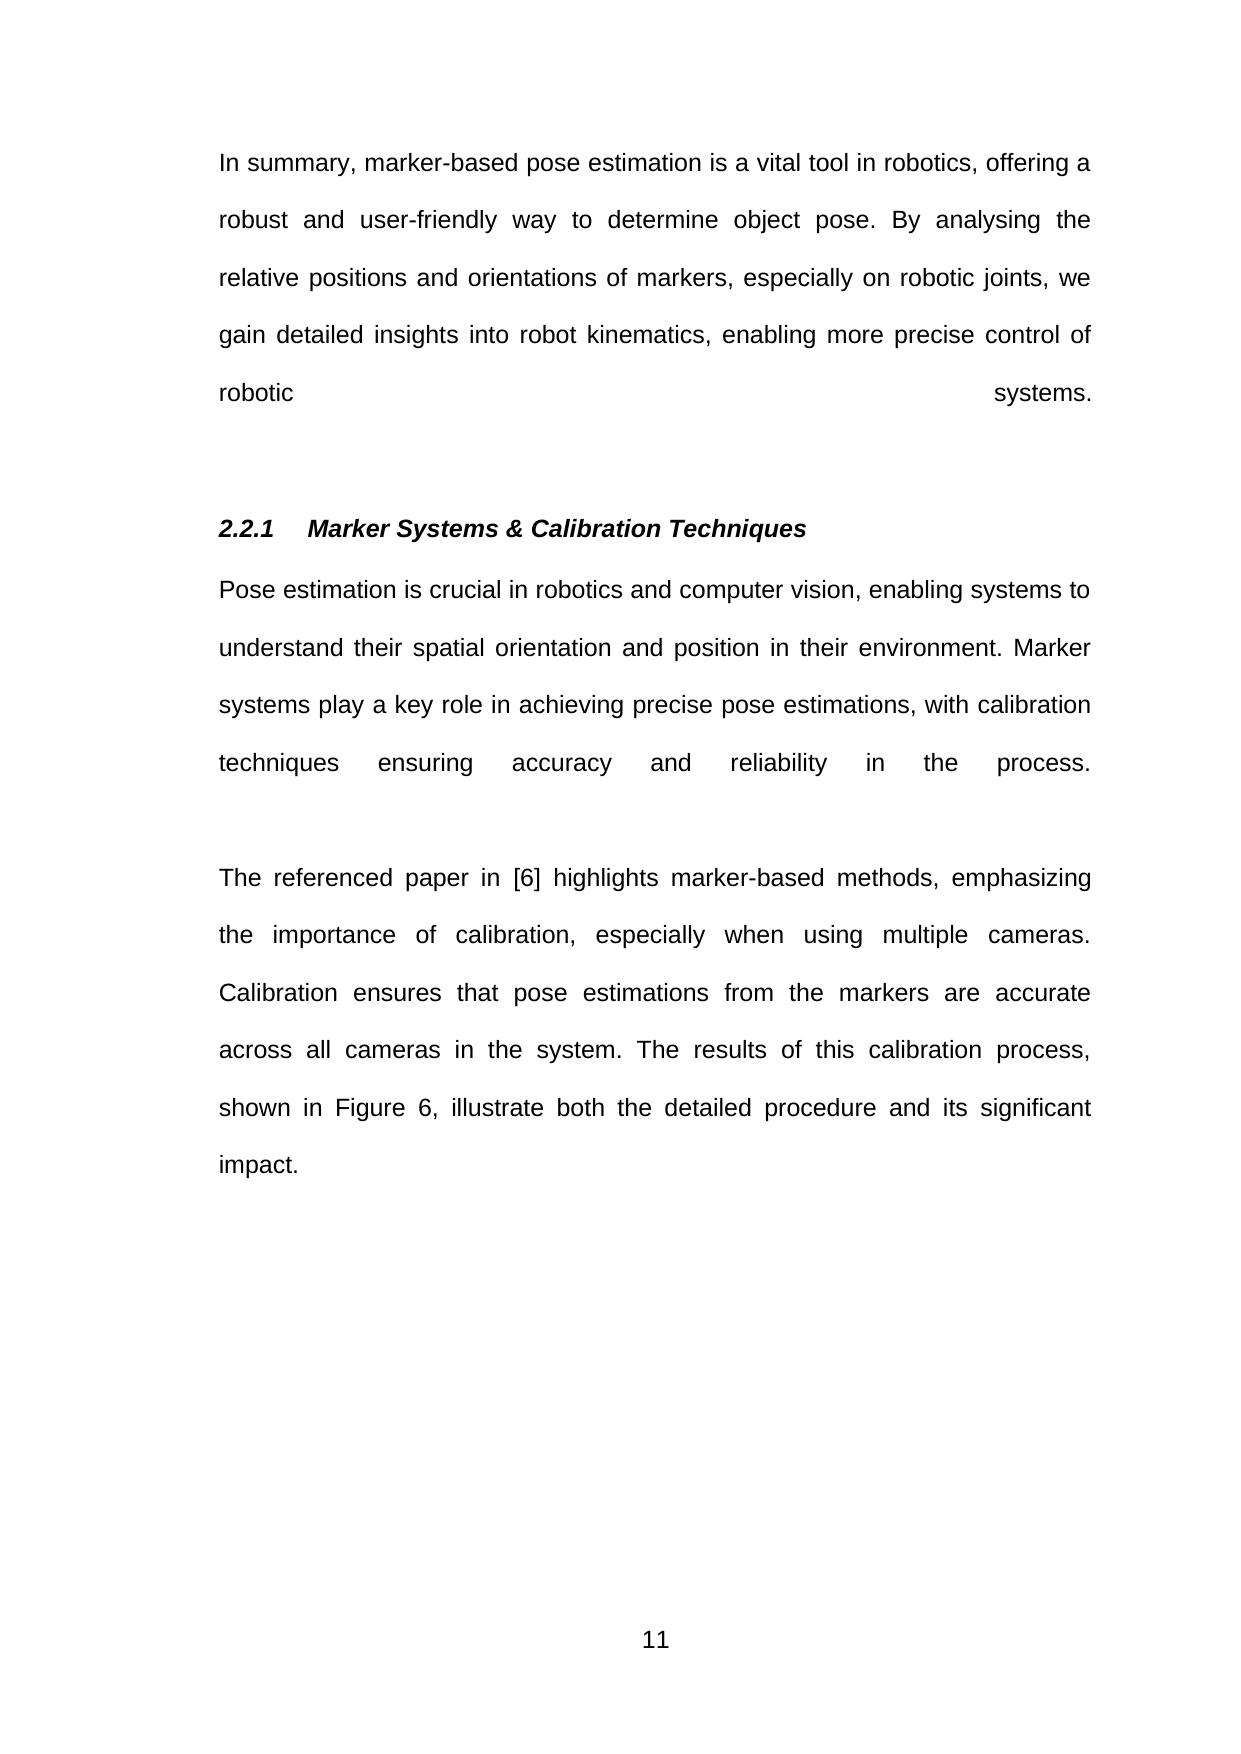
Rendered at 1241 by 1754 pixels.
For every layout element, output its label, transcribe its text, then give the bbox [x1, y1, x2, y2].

subtitle Marker Systems & Calibration Techniques [218, 513, 1092, 542]
text Pose estimation is crucial in robotics and computer vision, enabling systems to understand their spatial orientation and position in their environment. Marker systems play a key role in achieving precise pose estimations, with calibration techniques ensuring accuracy and reliability in the process. [218, 575, 1092, 834]
text In summary, marker-based pose estimation is a vital tool in robotics, offering a robust and user-friendly way to determine object pose. By analysing the relative positions and orientations of markers, especially on robotic joints, we gain detailed insights into robot kinematics, enabling more precise control of robotic systems. [218, 148, 1092, 464]
text The referenced paper in highlights marker-based methods, emphasizing the importance of calibration, especially when using multiple cameras. Calibration ensures that pose estimations from the markers are accurate across all cameras in the system. The results of this calibration process, shown in Figure 6, illustrate both the detailed procedure and its significant impact. [218, 863, 1092, 1236]
